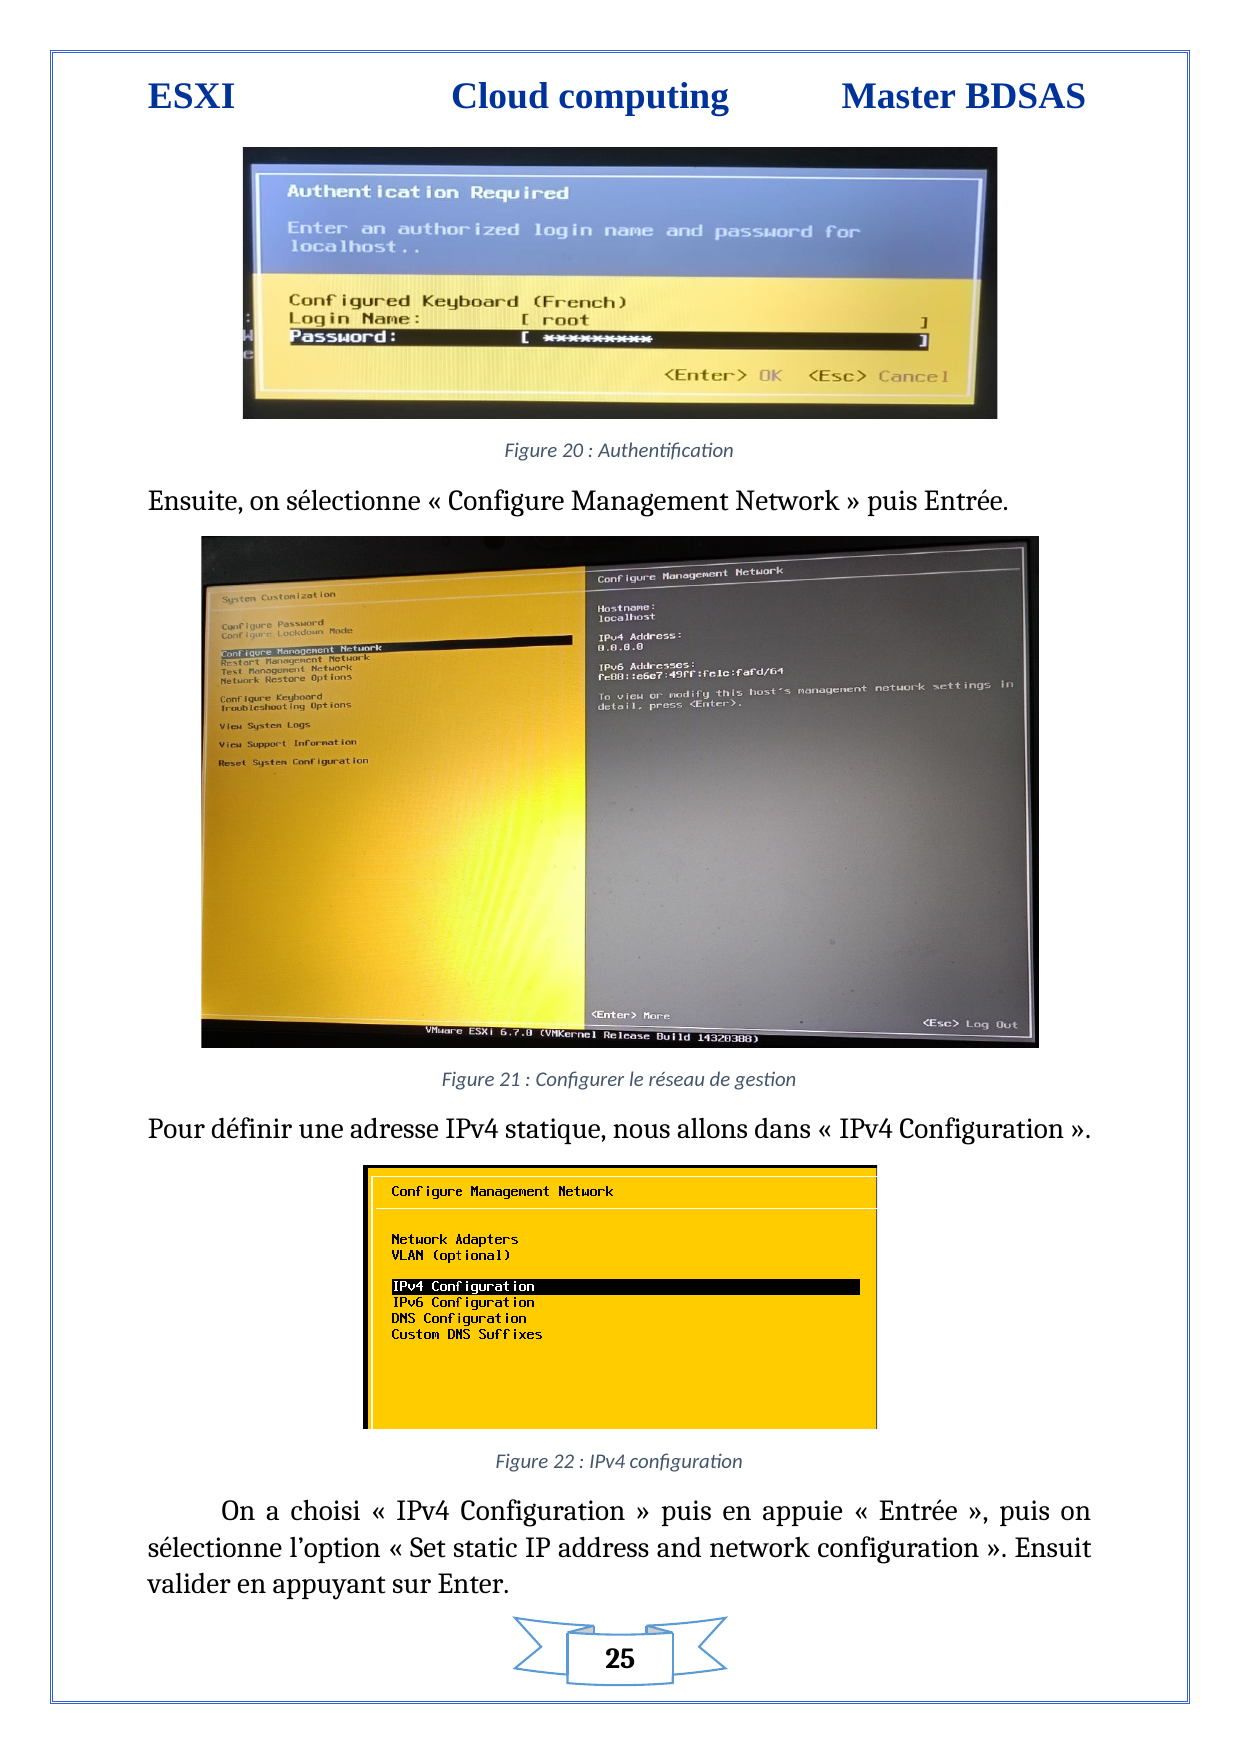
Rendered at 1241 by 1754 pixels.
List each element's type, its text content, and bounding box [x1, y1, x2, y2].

text Figure 22 : IPv4 configuration [148, 1448, 1093, 1474]
text On a choisi « IPv4 Configuration » puis en appuie « Entrée », puis on sélectionne l’option « Set static IP address and network configuration ». Ensuit valider en appuyant sur Enter. [148, 1494, 1093, 1600]
text Ensuite, on sélectionne « Configure Management Network » puis Entrée. [148, 484, 1093, 517]
text Pour définir une adresse IPv4 statique, nous allons dans « IPv4 Configuration ». [148, 1113, 1093, 1146]
picture [242, 147, 998, 419]
text Figure 20 : Authentification [148, 438, 1093, 463]
picture [201, 536, 1039, 1048]
text Figure 21 : Configurer le réseau de gestion [148, 1066, 1093, 1092]
picture [363, 1165, 878, 1429]
